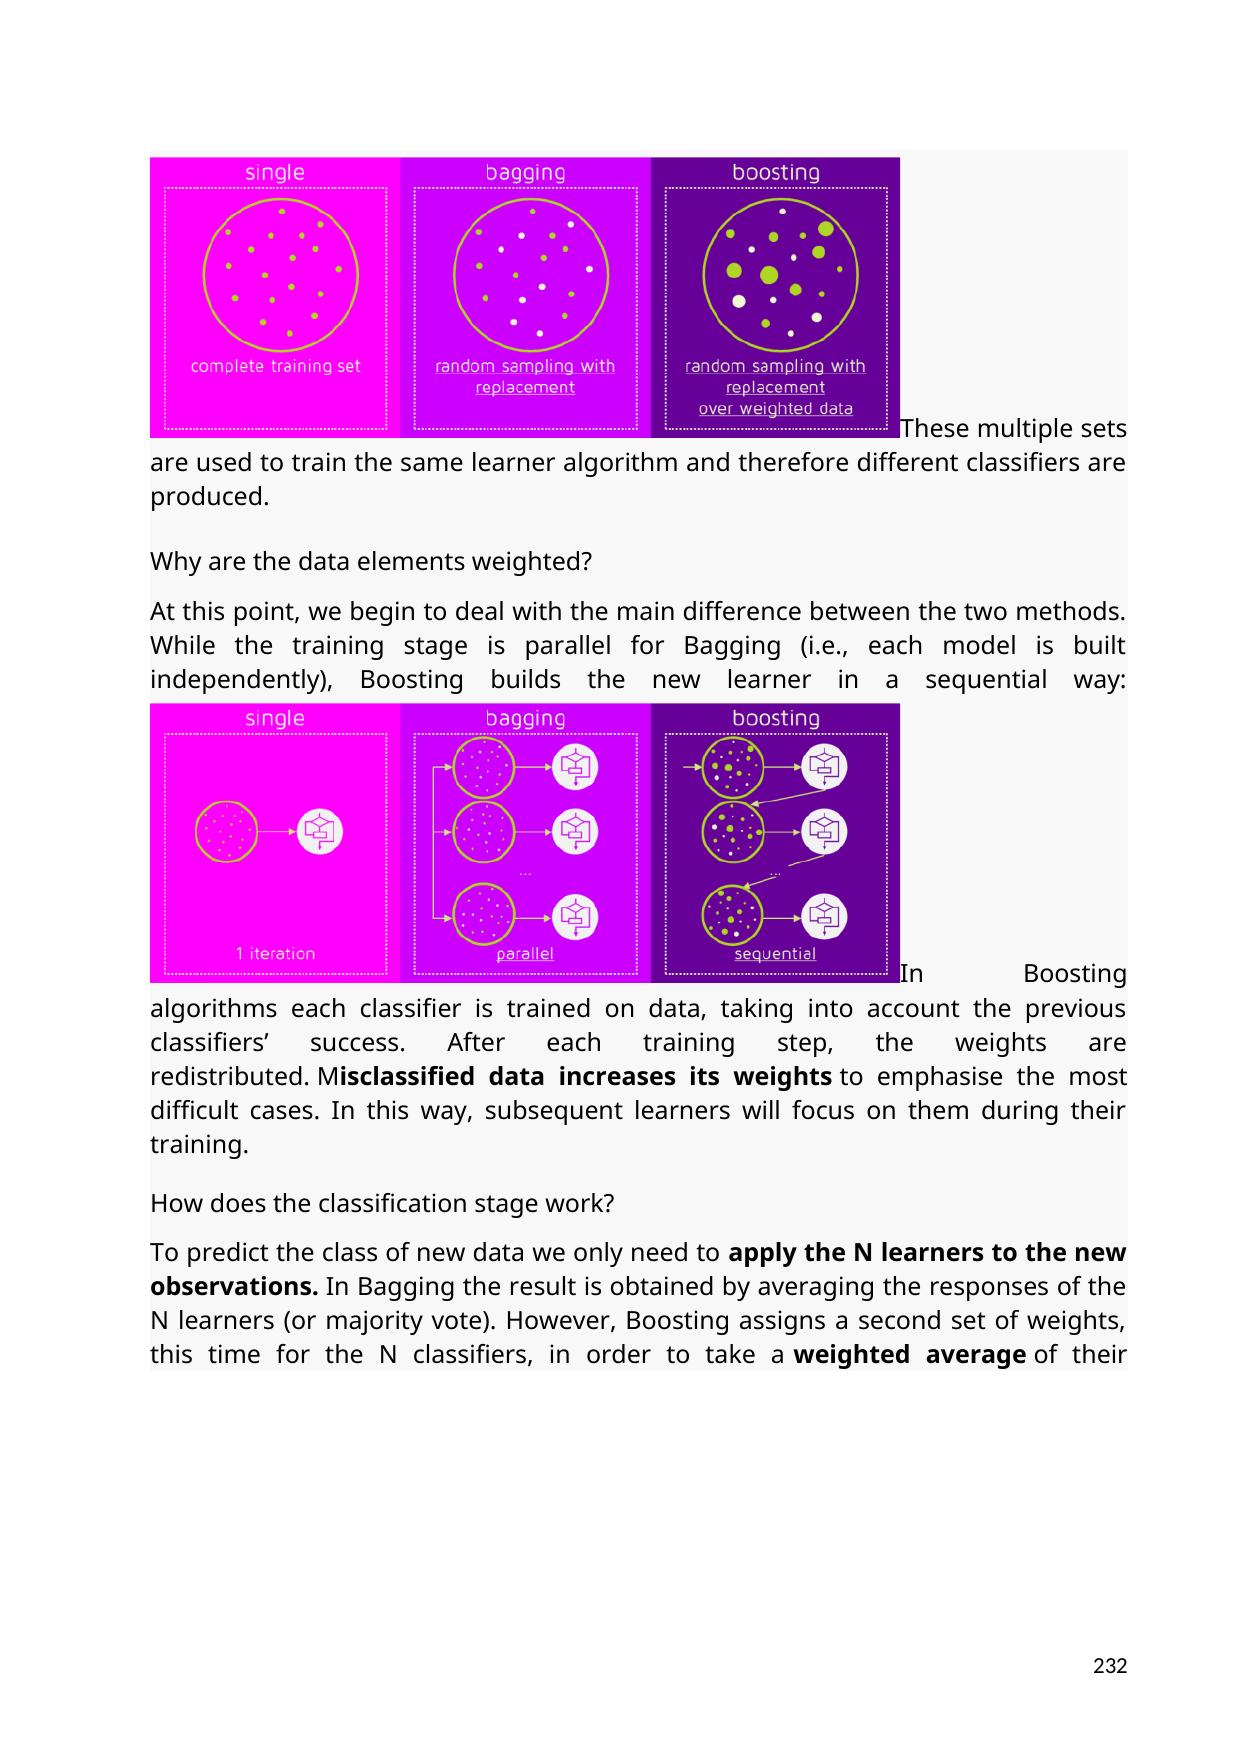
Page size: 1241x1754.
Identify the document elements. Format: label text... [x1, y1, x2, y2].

picture [150, 150, 901, 438]
subtitle Why are the data elements weighted? [150, 544, 1128, 578]
subtitle How does the classification stage work? [150, 1186, 1128, 1219]
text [150, 1235, 1128, 1371]
picture [150, 695, 901, 983]
